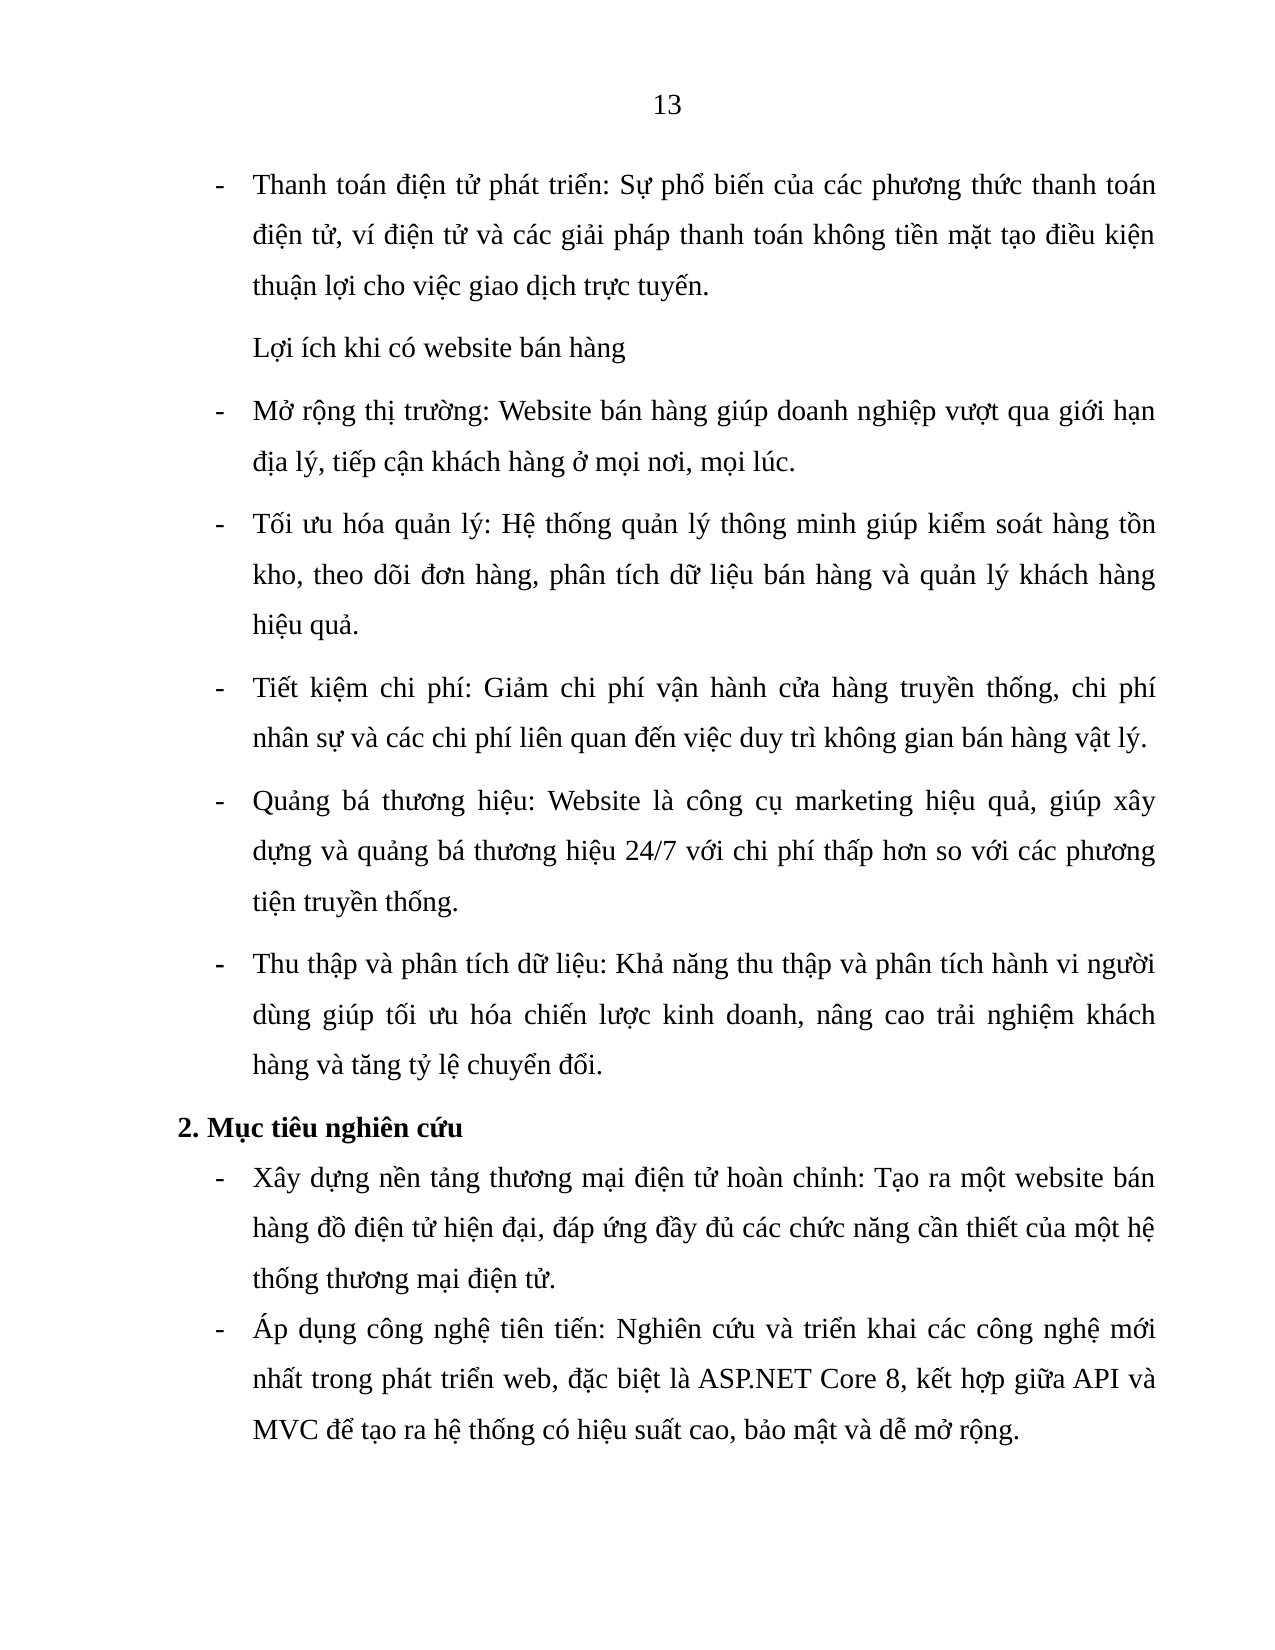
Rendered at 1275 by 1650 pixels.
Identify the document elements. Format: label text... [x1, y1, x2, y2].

list Quảng bá thương hiệu: Website là công cụ marketing hiệu quả, giúp xây dựng và quảng bá thương hiệu 24/7 với chi phí thấp hơn so với các phương tiện truyền thống. [215, 783, 1157, 917]
list Mục tiêu nghiên cứu [177, 1110, 1157, 1143]
list Tối ưu hóa quản lý: Hệ thống quản lý thông minh giúp kiểm soát hàng tồn kho, theo dõi đơn hàng, phân tích dữ liệu bán hàng và quản lý khách hàng hiệu quả. [215, 506, 1157, 641]
list Áp dụng công nghệ tiên tiến: Nghiên cứu và triển khai các công nghệ mới nhất trong phát triển web, đặc biệt là ASP.NET Core 8, kết hợp giữa API và MVC để tạo ra hệ thống có hiệu suất cao, bảo mật và dễ mở rộng. [215, 1311, 1157, 1445]
list Xây dựng nền tảng thương mại điện tử hoàn chỉnh: Tạo ra một website bán hàng đồ điện tử hiện đại, đáp ứng đầy đủ các chức năng cần thiết của một hệ thống thương mại điện tử. [215, 1160, 1157, 1294]
list Thanh toán điện tử phát triển: Sự phổ biến của các phương thức thanh toán điện tử, ví điện tử và các giải pháp thanh toán không tiền mặt tạo điều kiện thuận lợi cho việc giao dịch trực tuyến. [215, 167, 1157, 301]
list Tiết kiệm chi phí: Giảm chi phí vận hành cửa hàng truyền thống, chi phí nhân sự và các chi phí liên quan đến việc duy trì không gian bán hàng vật lý. [215, 670, 1157, 754]
list Thu thập và phân tích dữ liệu: Khả năng thu thập và phân tích hành vi người dùng giúp tối ưu hóa chiến lược kinh doanh, nâng cao trải nghiệm khách hàng và tăng tỷ lệ chuyển đổi. [215, 946, 1157, 1081]
list Mở rộng thị trường: Website bán hàng giúp doanh nghiệp vượt qua giới hạn địa lý, tiếp cận khách hàng ở mọi nơi, mọi lúc. [215, 393, 1157, 477]
text Lợi ích khi có website bán hàng [215, 331, 1157, 364]
